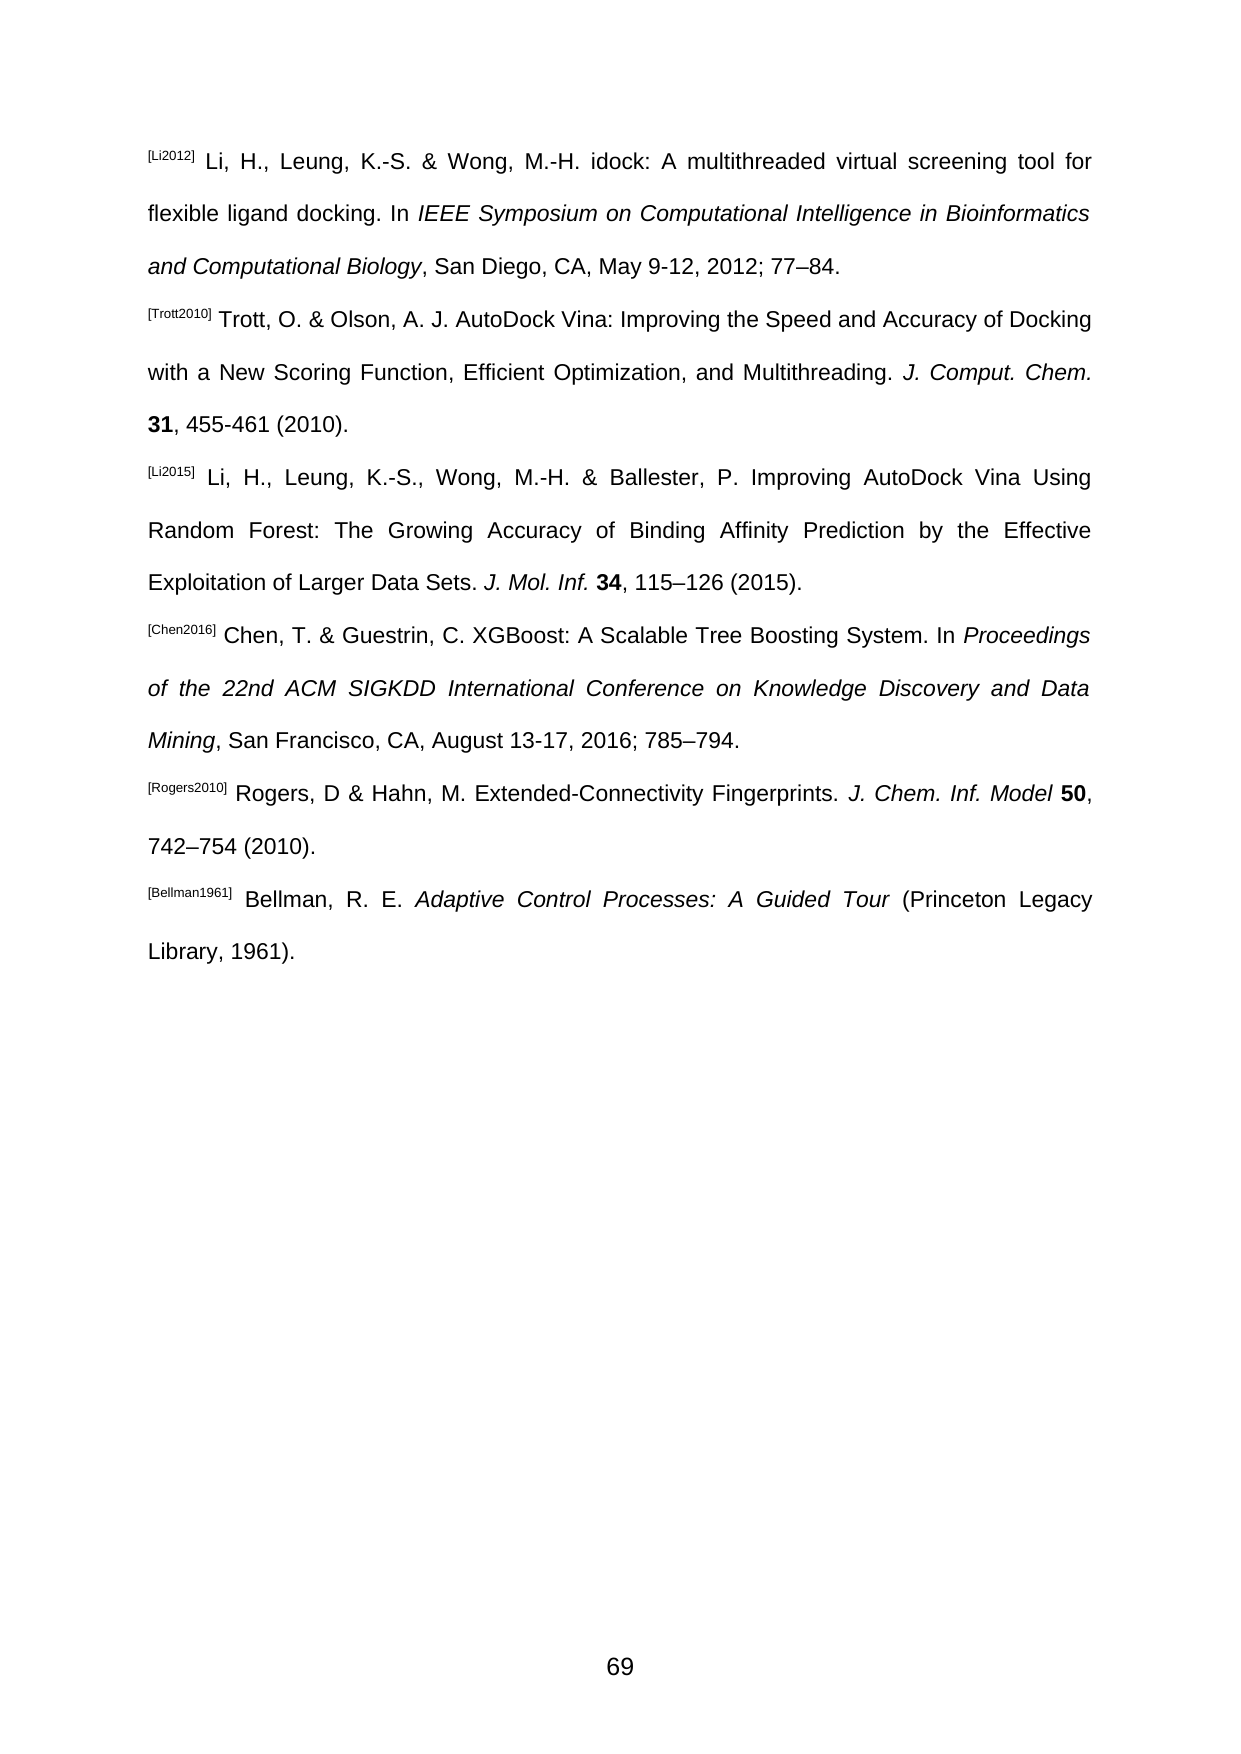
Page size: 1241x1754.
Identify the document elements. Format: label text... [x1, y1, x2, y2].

text [Rogers2010] Rogers, D & Hahn, M. Extended-Connectivity Fingerprints. J. Chem. Inf. Model 50, 742–754 (2010). [148, 780, 1093, 859]
text [Chen2016] Chen, T. & Guestrin, C. XGBoost: A Scalable Tree Boosting System. In Proceedings of the 22nd ACM SIGKDD International Conference on Knowledge Discovery and Data Mining, San Francisco, CA, August 13-17, 2016; 785–794. [148, 622, 1093, 754]
text [Trott2010] Trott, O. & Olson, A. J. AutoDock Vina: Improving the Speed and Accuracy of Docking with a New Scoring Function, Efficient Optimization, and Multithreading. J. Comput. Chem. 31, 455-461 (2010). [148, 306, 1093, 437]
text [Bellman1961] Bellman, R. E. Adaptive Control Processes: A Guided Tour (Princeton Legacy Library, 1961). [148, 886, 1093, 964]
text [Li2015] Li, H., Leung, K.-S., Wong, M.-H. & Ballester, P. Improving AutoDock Vina Using Random Forest: The Growing Accuracy of Binding Affinity Prediction by the Effective Exploitation of Larger Data Sets. J. Mol. Inf. 34, 115–126 (2015). [148, 464, 1093, 596]
text [Li2012] Li, H., Leung, K.-S. & Wong, M.-H. idock: A multithreaded virtual screening tool for flexible ligand docking. In IEEE Symposium on Computational Intelligence in Bioinformatics and Computational Biology, San Diego, CA, May 9-12, 2012; 77–84. [148, 148, 1093, 279]
